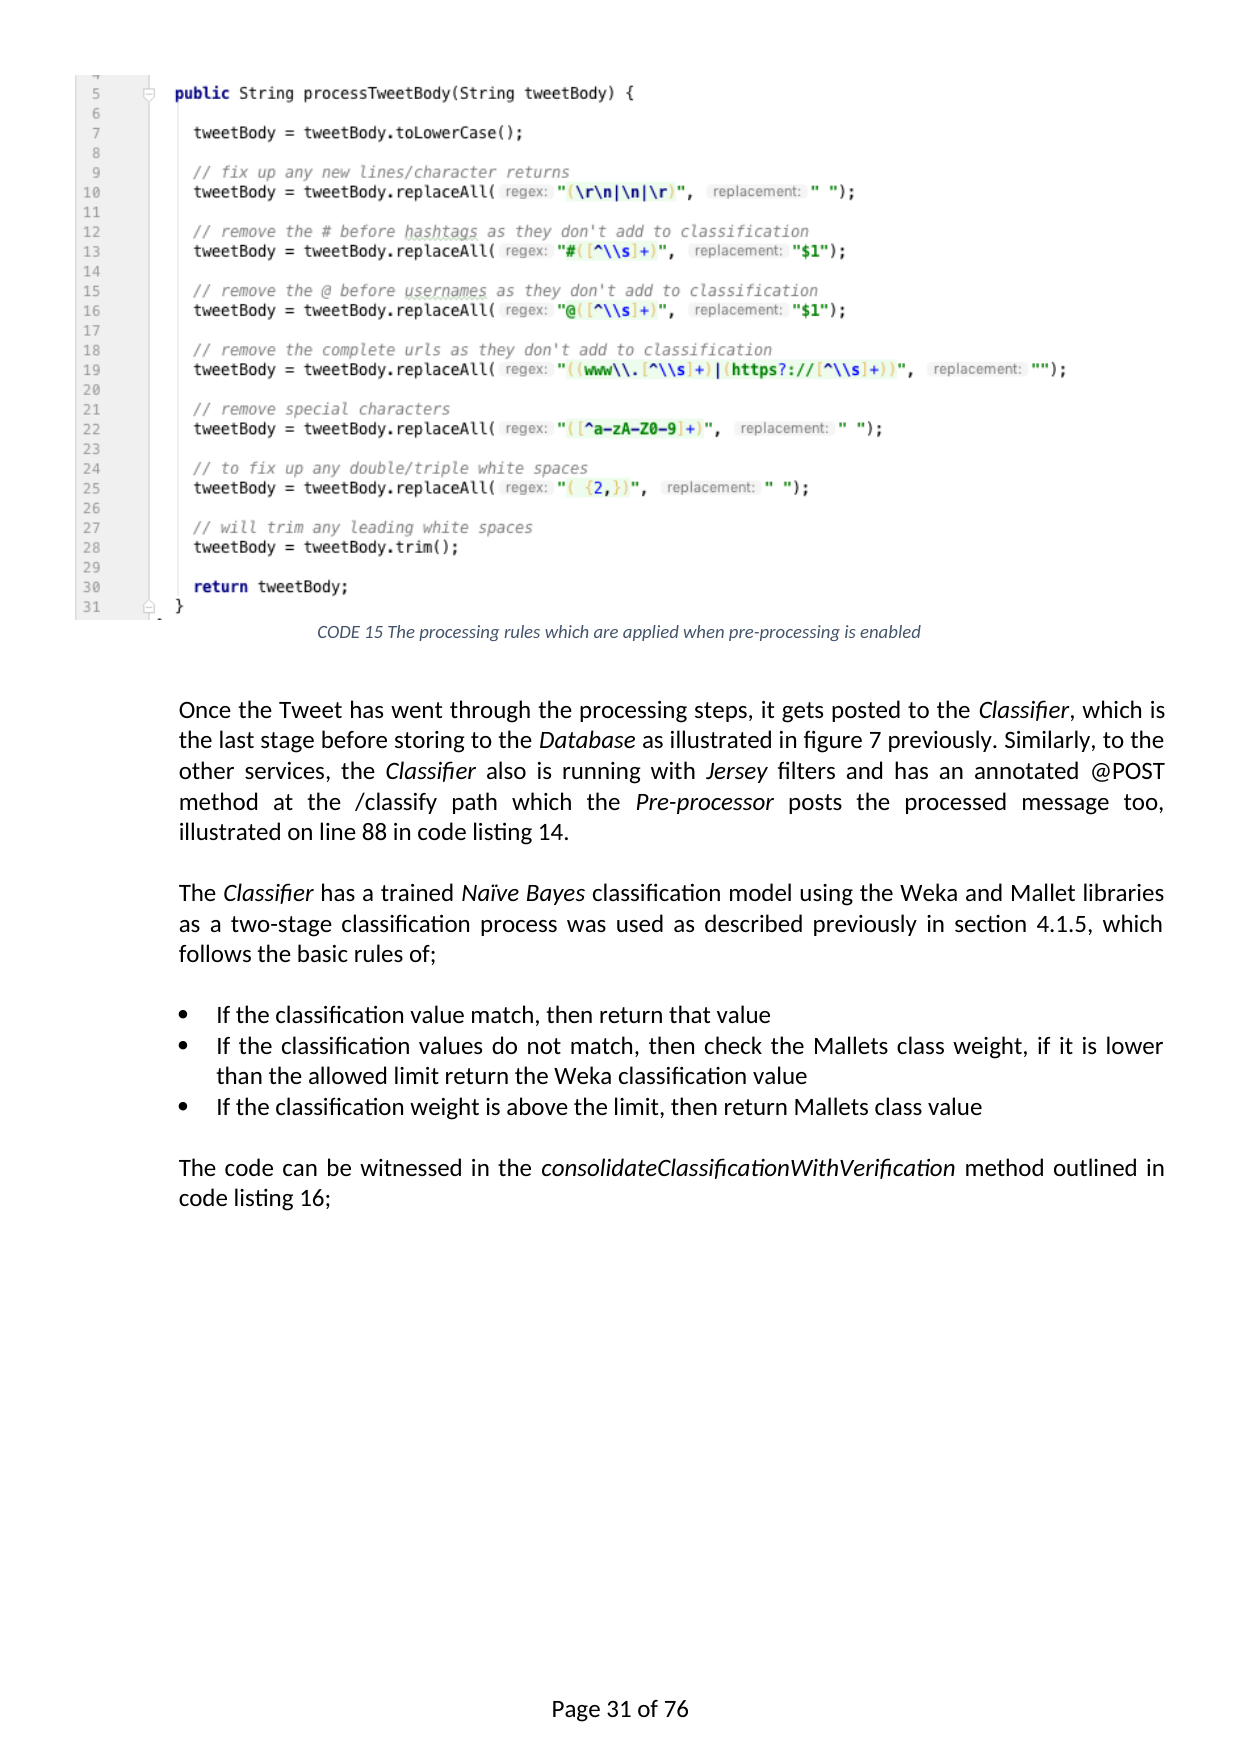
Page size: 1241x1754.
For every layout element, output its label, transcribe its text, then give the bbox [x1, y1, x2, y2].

list If the classification values do not match, then check the Mallets class weight, if it is lower than the allowed limit return the Weka classification value [178, 1030, 1165, 1091]
text CODE 15 The processing rules which are applied when pre-processing is enabled [75, 620, 1165, 643]
text The code can be witnessed in the consolidateClassificationWithVerification method outlined in code listing 16; [178, 1152, 1165, 1213]
list If the classification value match, then return that value [178, 999, 1165, 1030]
list If the classification weight is above the limit, then return Mallets class value [178, 1091, 1165, 1121]
picture [75, 75, 1165, 620]
text Once the Tweet has went through the processing steps, it gets posted to the Classifier, which is the last stage before storing to the Database as illustrated in figure 7 previously. Similarly, to the other services, the Classifier also is running with Jersey filters and has an annotated @POST method at the /classify path which the Pre-processor posts the processed message too, illustrated on line 88 in code listing 14. [178, 694, 1165, 847]
text The Classifier has a trained Naïve Bayes classification model using the Weka and Mallet libraries as a two-stage classification process was used as described previously in section 4.1.5, which follows the basic rules of; [178, 877, 1165, 969]
